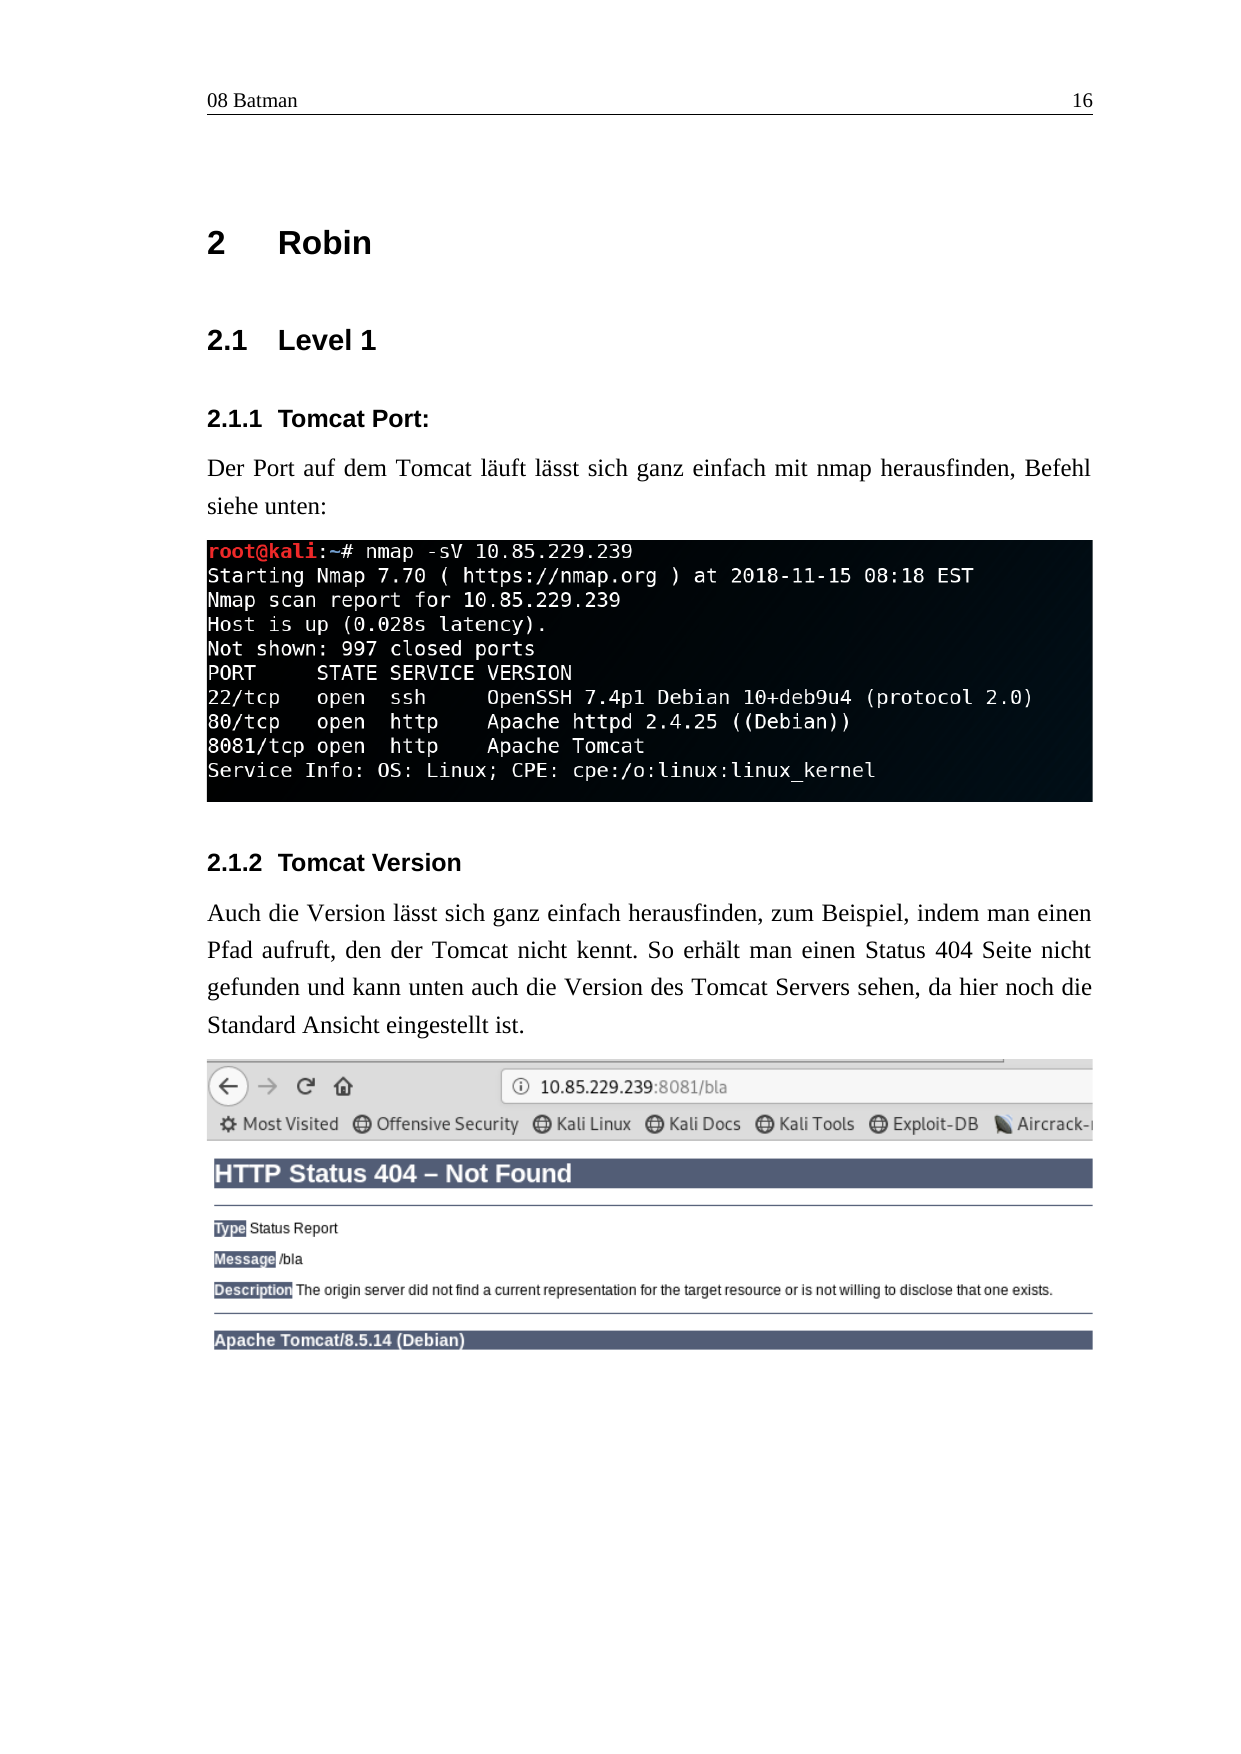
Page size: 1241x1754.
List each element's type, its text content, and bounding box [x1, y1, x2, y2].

subtitle Tomcat Version [207, 848, 1093, 877]
picture [206, 1059, 1093, 1377]
picture [206, 540, 1093, 802]
subtitle Level 1 [207, 323, 1093, 356]
text Der Port auf dem Tomcat läuft lässt sich ganz einfach mit nmap herausfinden, Befehl siehe unten: [207, 453, 1093, 519]
text Auch die Version lässt sich ganz einfach herausfinden, zum Beispiel, indem man einen Pfad aufruft, den der Tomcat nicht kennt. So erhält man einen Status 404 Seite nicht gefunden und kann unten auch die Version des Tomcat Servers sehen, da hier noch die Standard Ansicht eingestellt ist. [207, 898, 1093, 1038]
subtitle Tomcat Port: [207, 404, 1093, 432]
subtitle Robin [207, 223, 1093, 261]
